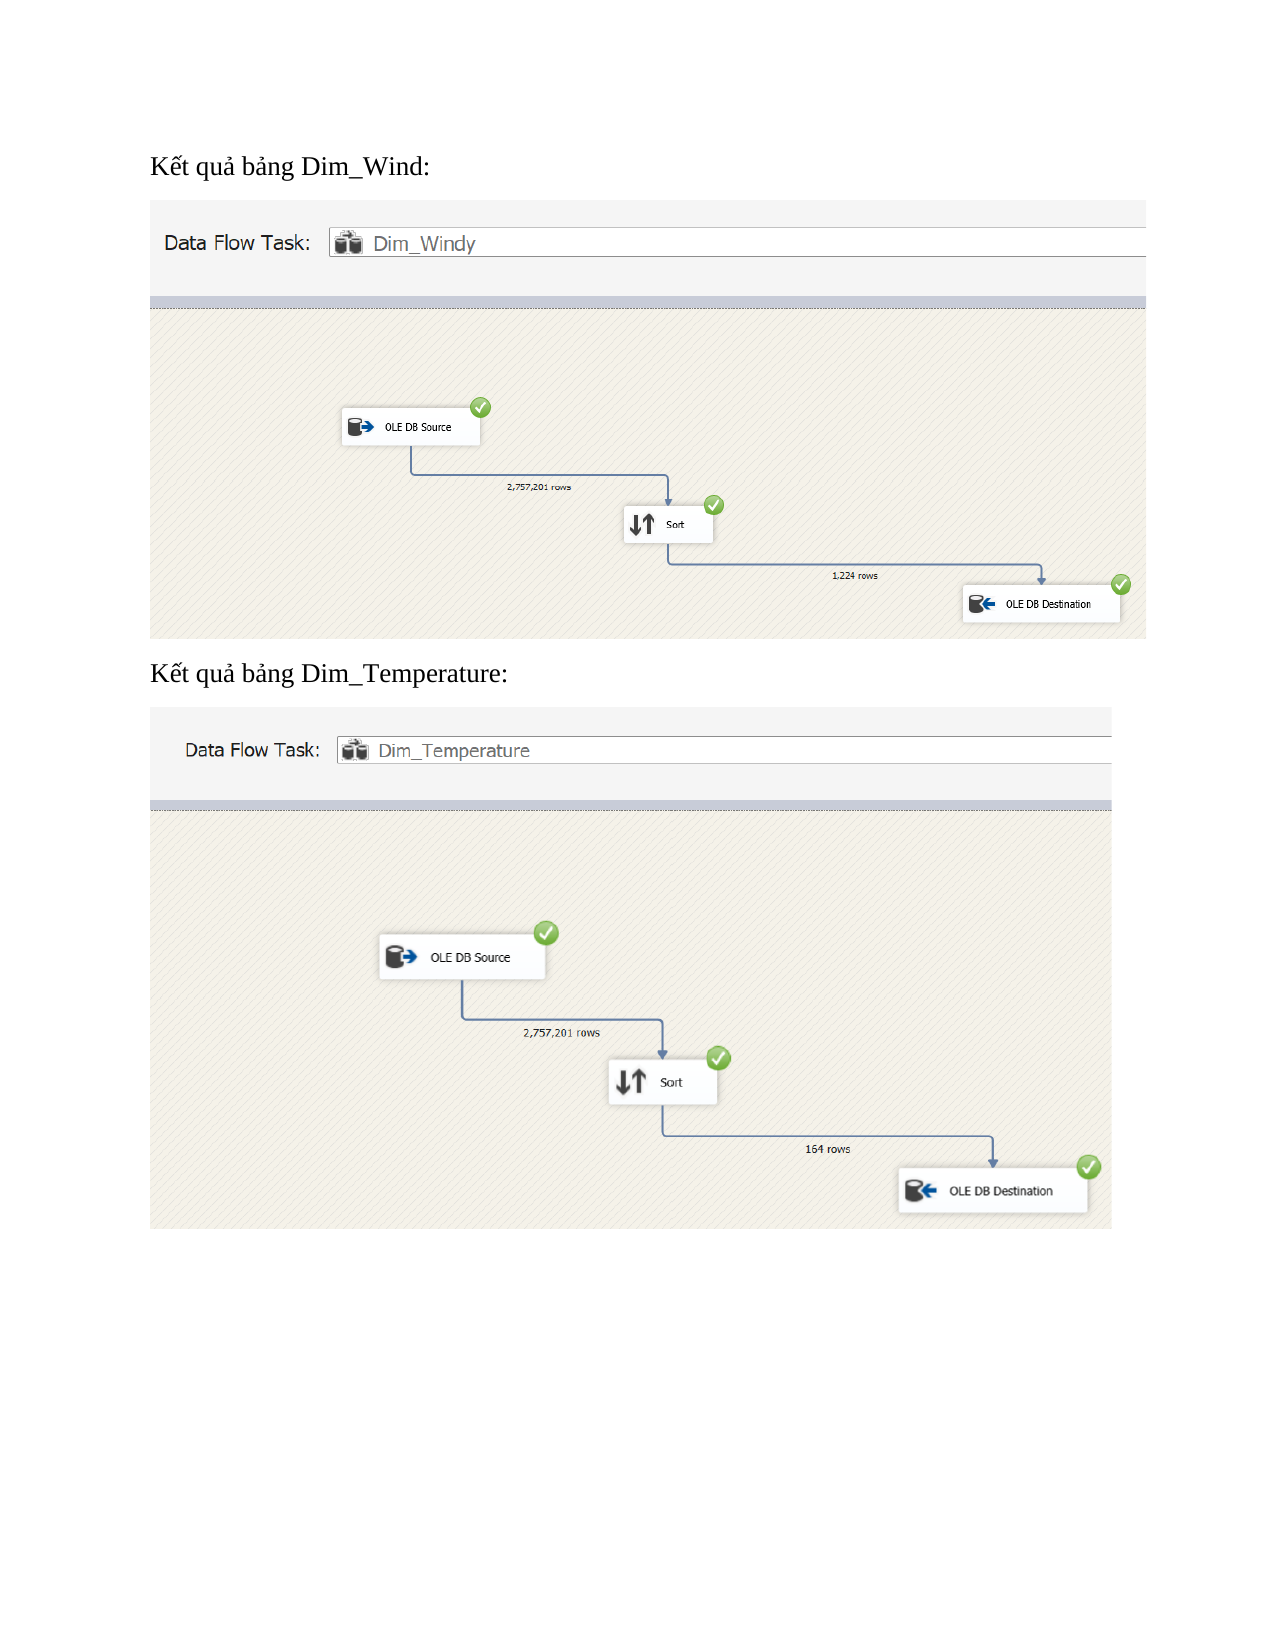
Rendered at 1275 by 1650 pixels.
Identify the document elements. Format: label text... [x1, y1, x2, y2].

picture [150, 707, 1112, 1229]
text Kết quả bảng Dim_Temperature: [150, 657, 1172, 688]
picture [150, 200, 1147, 639]
text Kết quả bảng Dim_Wind: [150, 150, 1172, 181]
